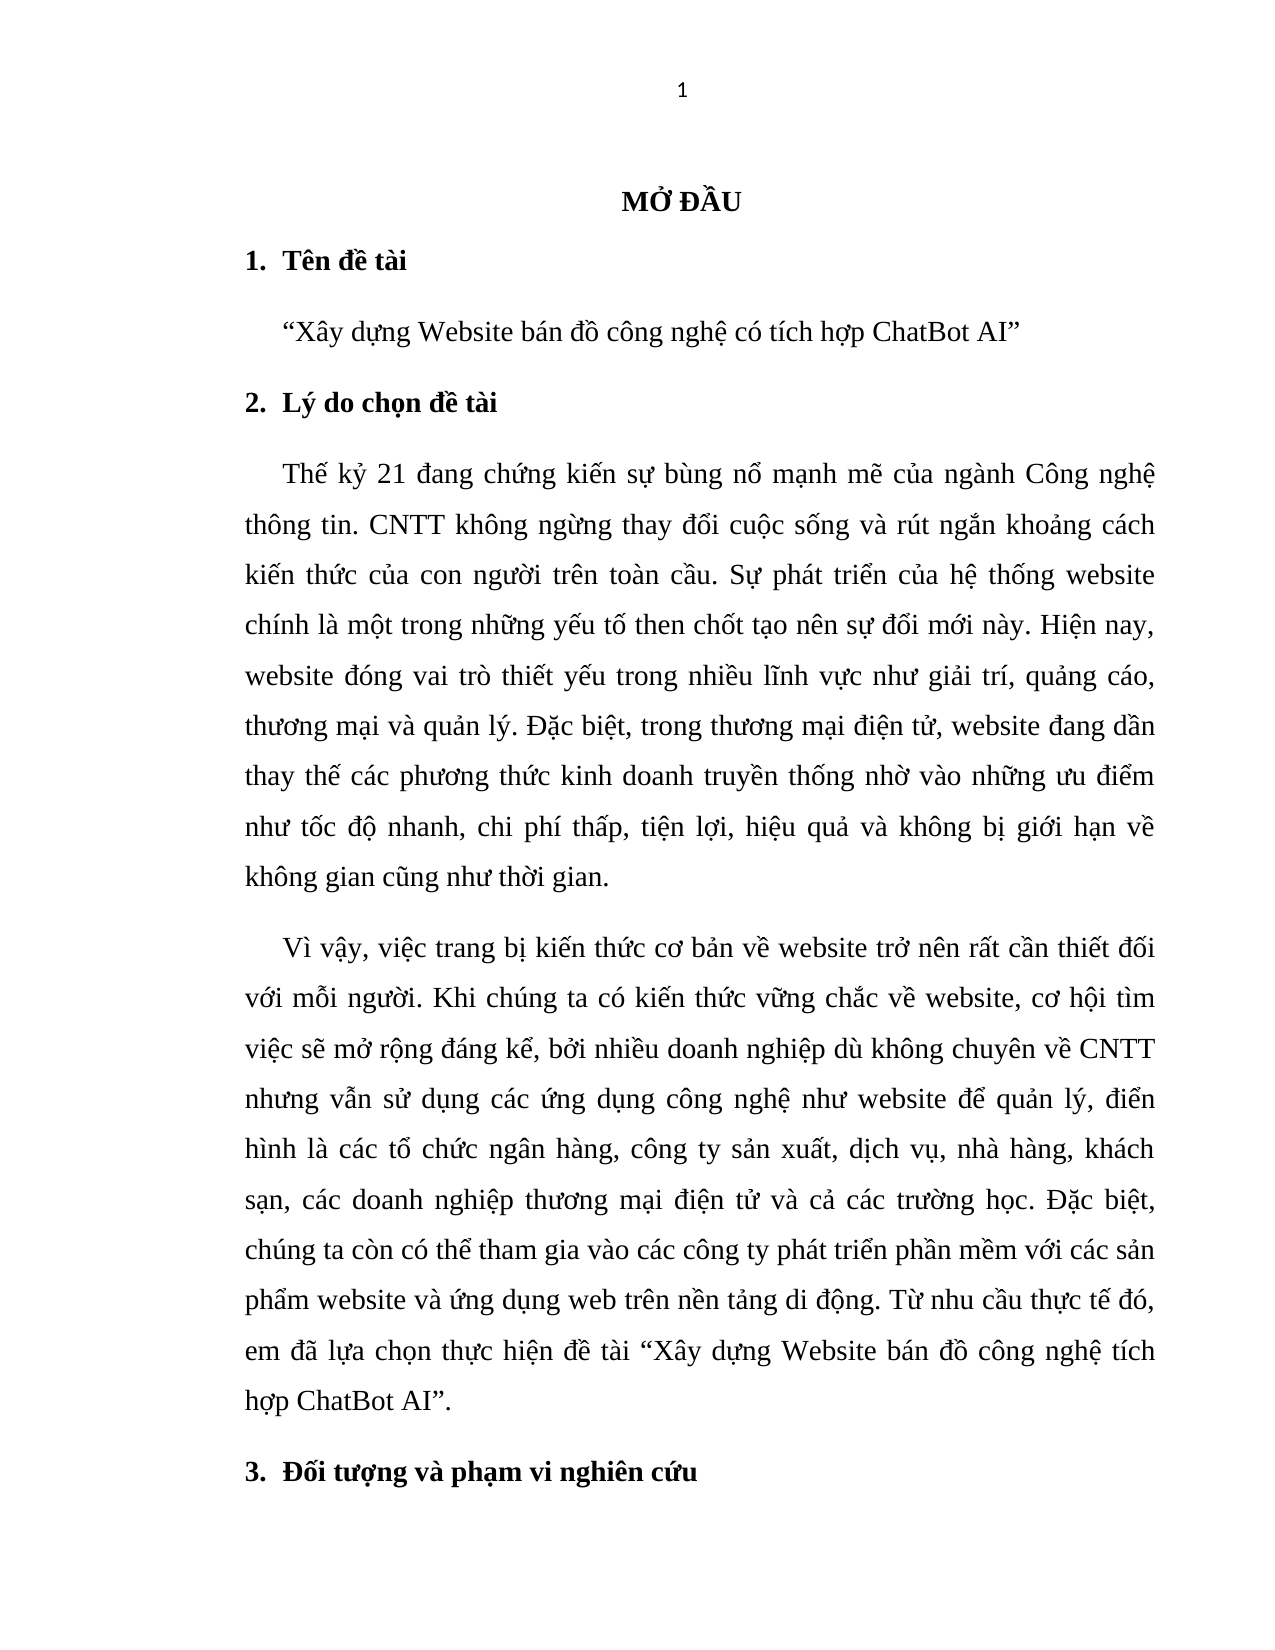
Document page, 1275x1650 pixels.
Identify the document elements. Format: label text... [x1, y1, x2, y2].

list Đối tượng và phạm vi nghiên cứu [244, 1454, 1156, 1488]
text “Xây dựng Website bán đồ công nghệ có tích hợp ChatBot AI” [207, 314, 1156, 348]
subtitle MỞ ĐẦU [207, 184, 1156, 218]
list Lý do chọn đề tài [244, 385, 1156, 419]
list Tên đề tài [244, 243, 1156, 277]
text Vì vậy, việc trang bị kiến thức cơ bản về website trở nên rất cần thiết đối với mỗi người. Khi chúng ta có kiến thức vững chắc về website, cơ hội tìm việc sẽ mở rộng đáng kể, bởi nhiều doanh nghiệp dù không chuyên về CNTT nhưng vẫn sử dụng các ứng dụng công nghệ như website để quản lý, điển hình là các tổ chức ngân hàng, công ty sản xuất, dịch vụ, nhà hàng, khách sạn, các doanh nghiệp thương mại điện tử và cả các trường học. Đặc biệt, chúng ta còn có thể tham gia vào các công ty phát triển phần mềm với các sản phẩm website và ứng dụng web trên nền tảng di động. Từ nhu cầu thực tế đó, em đã lựa chọn thực hiện đề tài “Xây dựng Website bán đồ công nghệ tích hợp ChatBot AI”. [244, 930, 1156, 1417]
text Thế kỷ 21 đang chứng kiến sự bùng nổ mạnh mẽ của ngành Công nghệ thông tin. CNTT không ngừng thay đổi cuộc sống và rút ngắn khoảng cách kiến thức của con người trên toàn cầu. Sự phát triển của hệ thống website chính là một trong những yếu tố then chốt tạo nên sự đổi mới này. Hiện nay, website đóng vai trò thiết yếu trong nhiều lĩnh vực như giải trí, quảng cáo, thương mại và quản lý. Đặc biệt, trong thương mại điện tử, website đang dần thay thế các phương thức kinh doanh truyền thống nhờ vào những ưu điểm như tốc độ nhanh, chi phí thấp, tiện lợi, hiệu quả và không bị giới hạn về không gian cũng như thời gian. [244, 457, 1156, 893]
